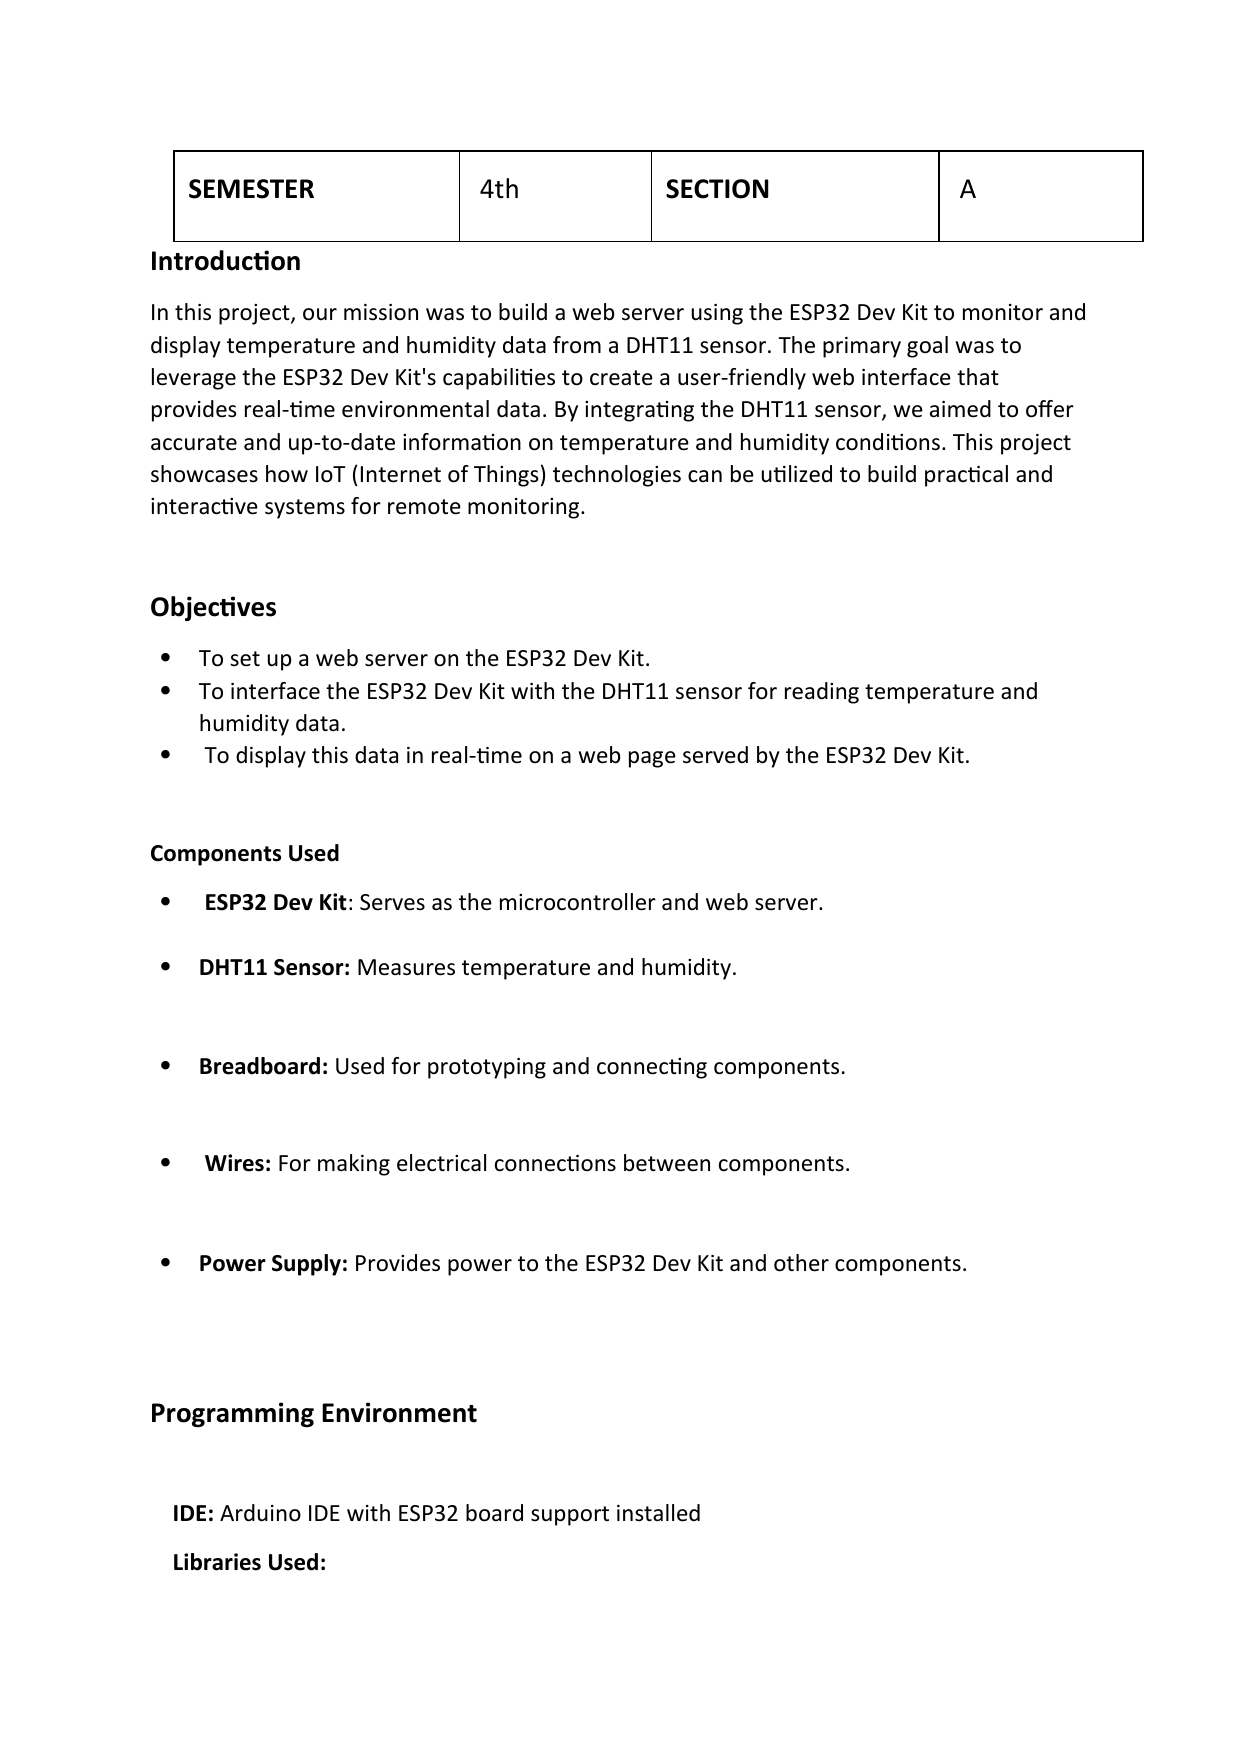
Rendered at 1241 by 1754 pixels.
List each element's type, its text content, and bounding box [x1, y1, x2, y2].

list Breadboard: Used for prototyping and connecting components. [161, 1050, 1090, 1081]
list To display this data in real-time on a web page served by the ESP32 Dev Kit. [161, 739, 1090, 770]
text Libraries Used: [150, 1546, 1090, 1577]
table_cell SECTION [652, 152, 938, 241]
list Power Supply: Provides power to the ESP32 Dev Kit and other components. [161, 1247, 1090, 1277]
text In this project, our mission was to build a web server using the ESP32 Dev Kit to monitor and display temperature and humidity data from a DHT11 sensor. The primary goal was to leverage the ESP32 Dev Kit's capabilities to create a user-friendly web interface that provides real-time environmental data. By integrating the DHT11 sensor, we aimed to offer accurate and up-to-date information on temperature and humidity conditions. This project showcases how IoT (Internet of Things) technologies can be utilized to build practical and interactive systems for remote monitoring. [150, 296, 1090, 521]
table_cell A [940, 152, 1142, 241]
text IDE: Arduino IDE with ESP32 board support installed [150, 1497, 1090, 1528]
list DHT11 Sensor: Measures temperature and humidity. [161, 951, 1090, 981]
text Objectives [150, 588, 1090, 624]
table_cell 4th [460, 152, 651, 241]
list To interface the ESP32 Dev Kit with the DHT11 sensor for reading temperature and humidity data. [161, 675, 1090, 738]
list To set up a web server on the ESP32 Dev Kit. [161, 642, 1090, 673]
table_cell SEMESTER [175, 152, 459, 241]
text Programming Environment [150, 1394, 1090, 1429]
text Introduction [150, 242, 1090, 278]
text Components Used [150, 837, 1090, 868]
list ESP32 Dev Kit: Serves as the microcontroller and web server. [161, 886, 1090, 917]
list Wires: For making electrical connections between components. [161, 1147, 1090, 1178]
